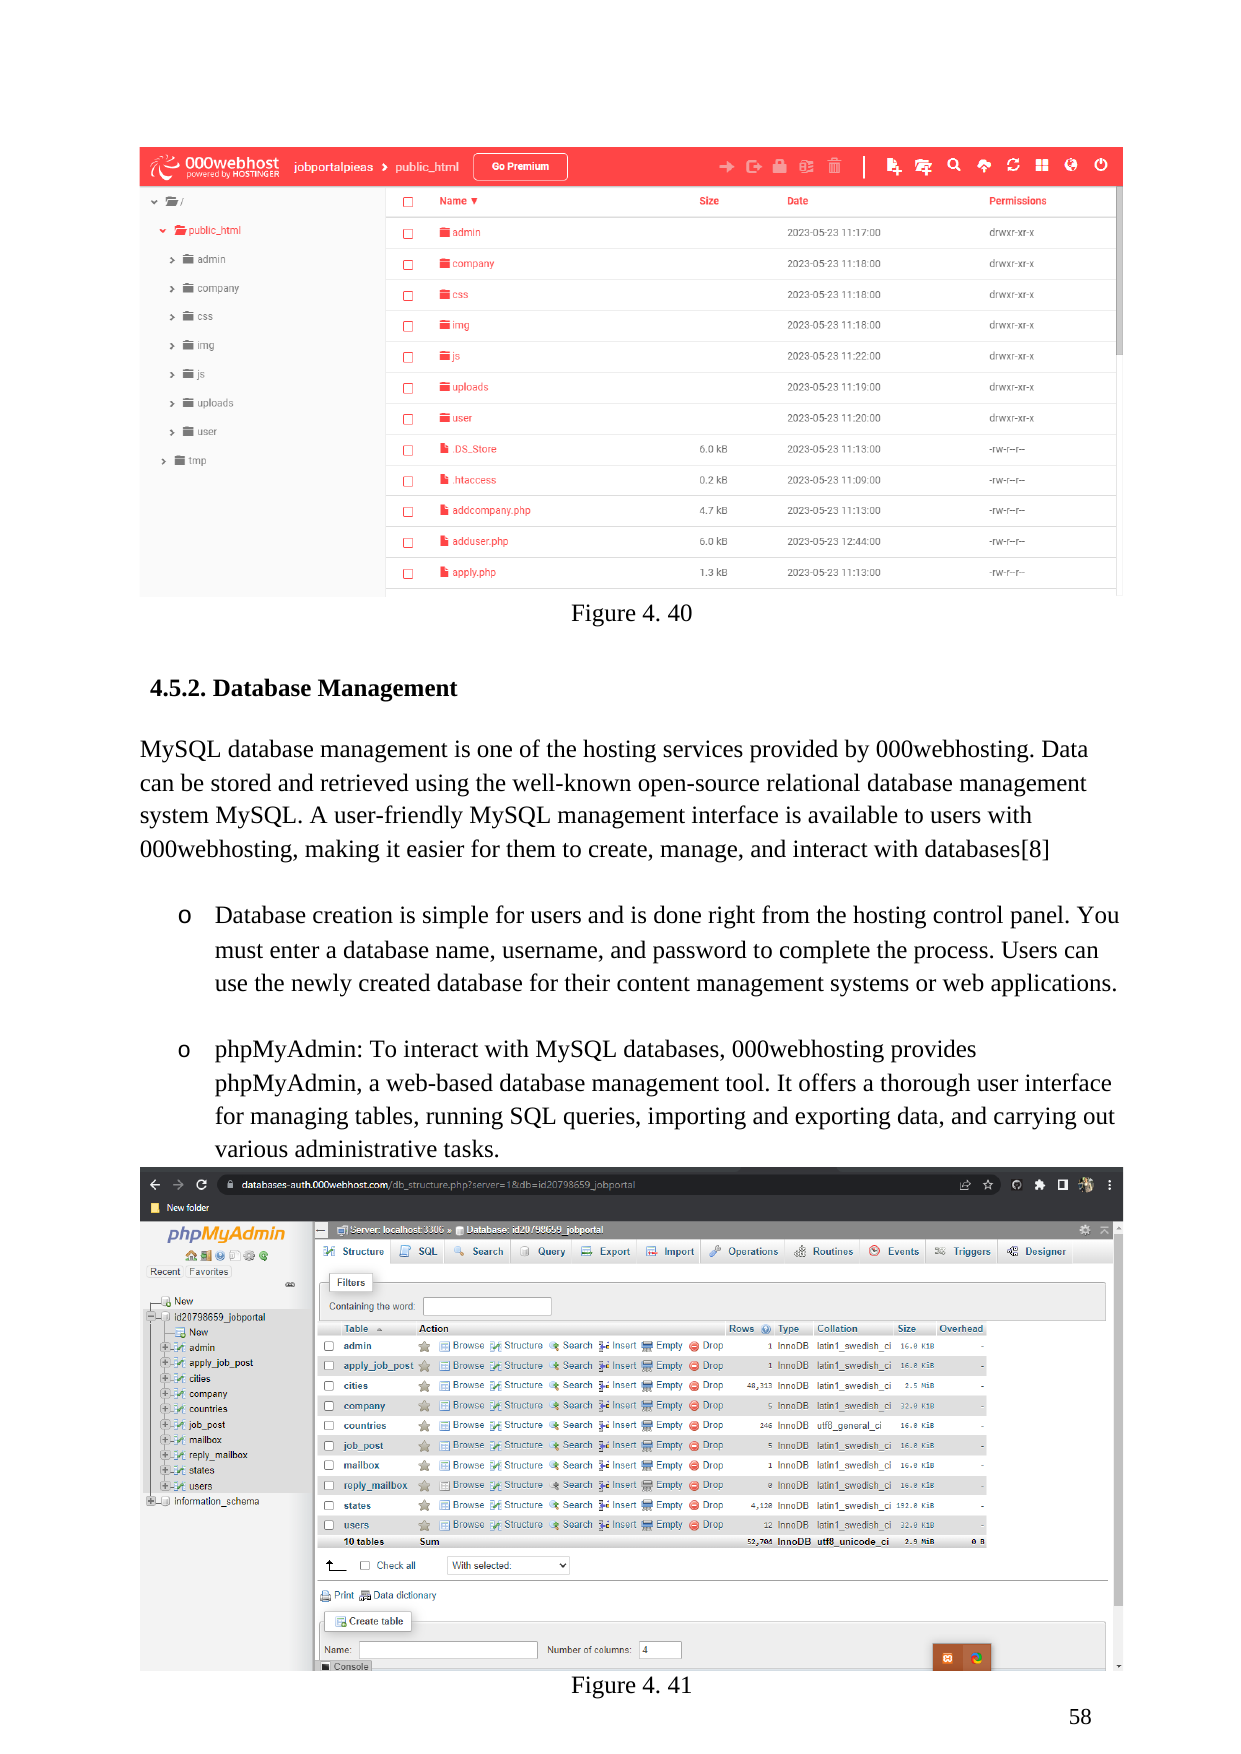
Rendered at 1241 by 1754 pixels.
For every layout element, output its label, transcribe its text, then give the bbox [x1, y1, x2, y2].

list Database creation is simple for users and is done right from the hosting control panel. You must enter a database name, username, and password to complete the process. Users can use the newly created database for their content management systems or web applications. [177, 900, 1123, 997]
list phpMyAdmin: To interact with MySQL databases, 000webhosting provides phpMyAdmin, a web-based database management tool. It offers a thorough user interface for managing tables, running SQL queries, importing and exporting data, and carrying out various administrative tasks. [177, 1034, 1123, 1163]
text MySQL database management is one of the hosting services provided by 000webhosting. Data can be stored and retrieved using the well-known open-source relational database management system MySQL. A user-friendly MySQL management interface is available to users with 000webhosting, making it easier for them to create, manage, and interact with databases[8] [139, 734, 1123, 862]
subtitle Database Management [150, 673, 1123, 702]
picture [139, 147, 1123, 598]
picture [140, 1167, 1124, 1671]
